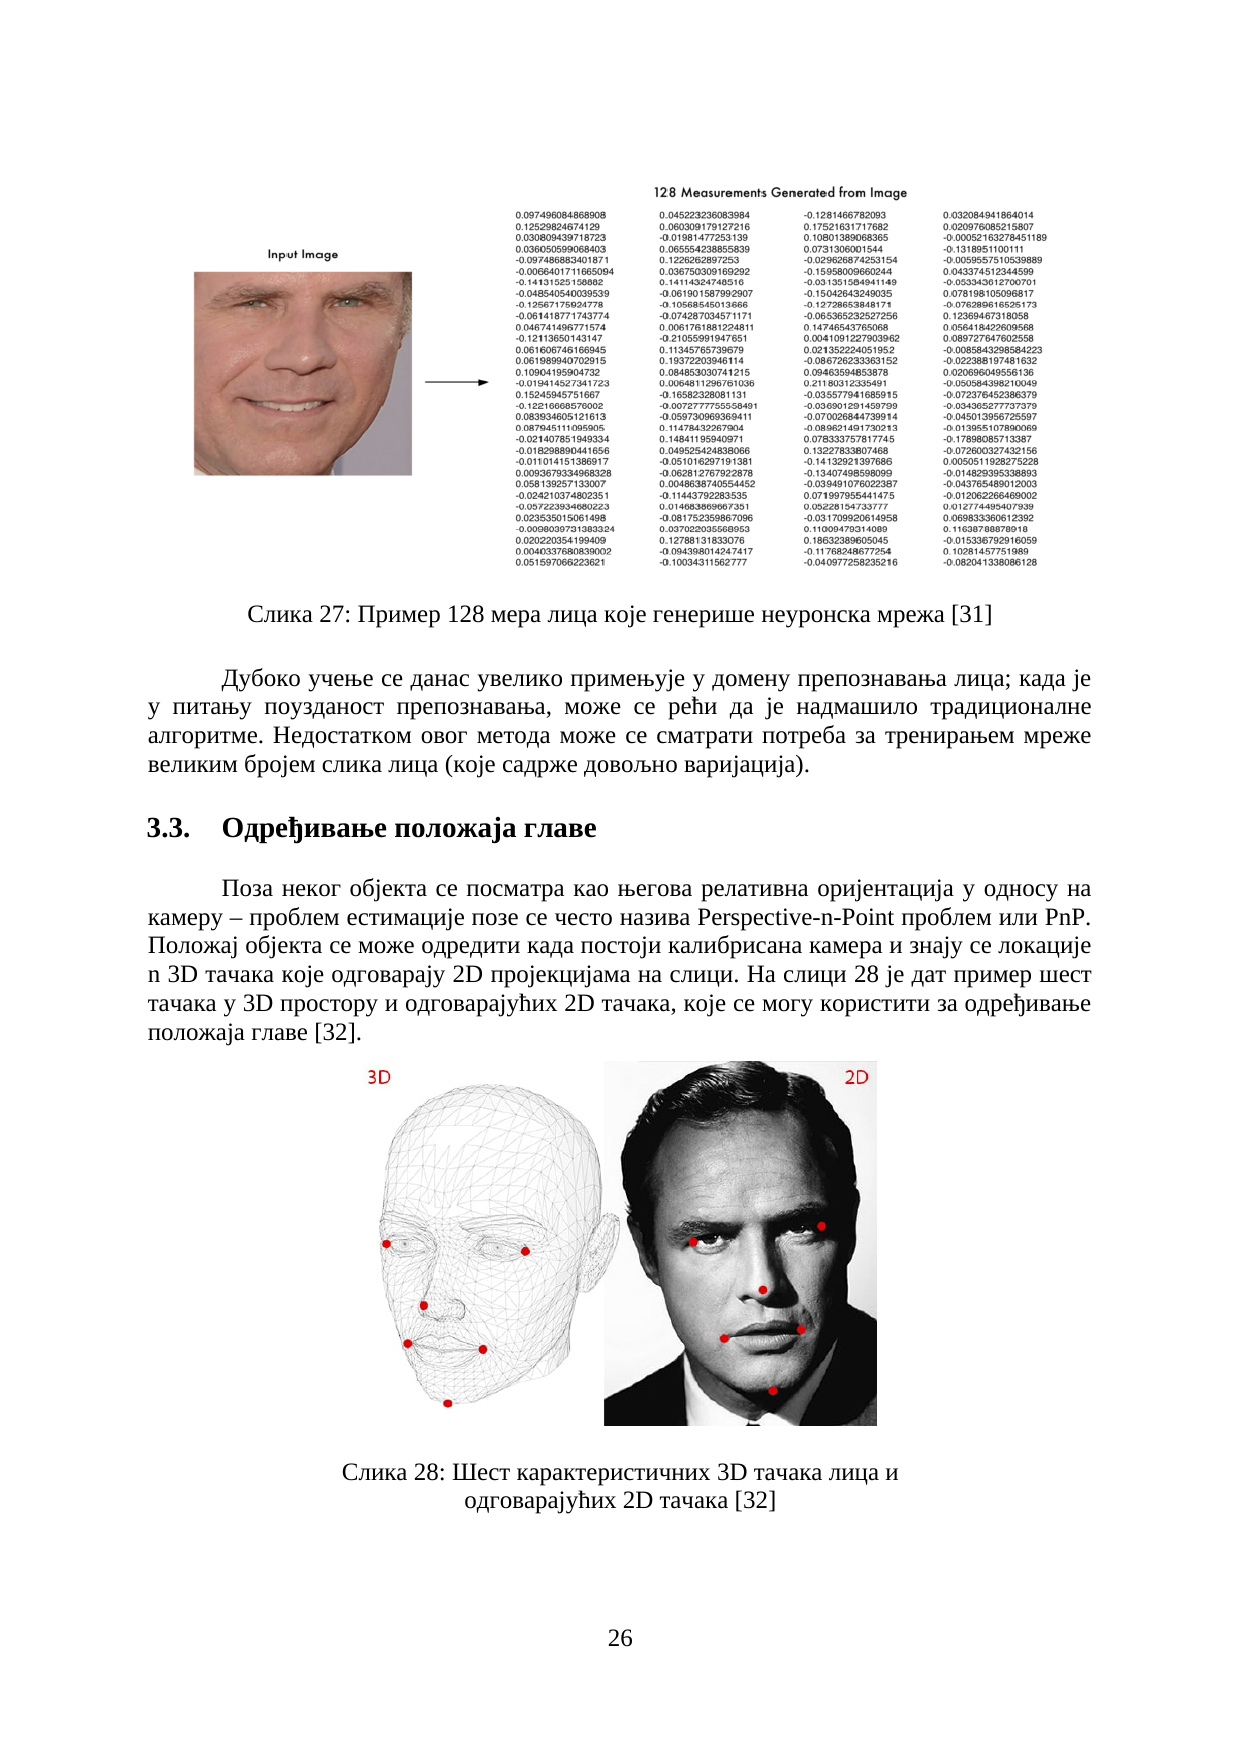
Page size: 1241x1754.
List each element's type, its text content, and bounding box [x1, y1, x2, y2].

picture [193, 182, 1048, 579]
text Поза неког објекта се посматра као његова релативна оријентација у односу на камеру – проблем естимације позе се често назива Perspective-n-Point проблем или PnP. Положај објекта се може одредити када постоји калибрисана камера и знају се локације n 3D тачака које одговарају 2D пројекцијама на слици. На слици 28 је дат пример шест тачака у 3D простору и одговарајућих 2D тачака, које се могу користити за одређивање положаја главе [32]. [148, 873, 1093, 1045]
picture [363, 1061, 877, 1426]
subtitle Одређивање положаја главе [146, 811, 1093, 844]
